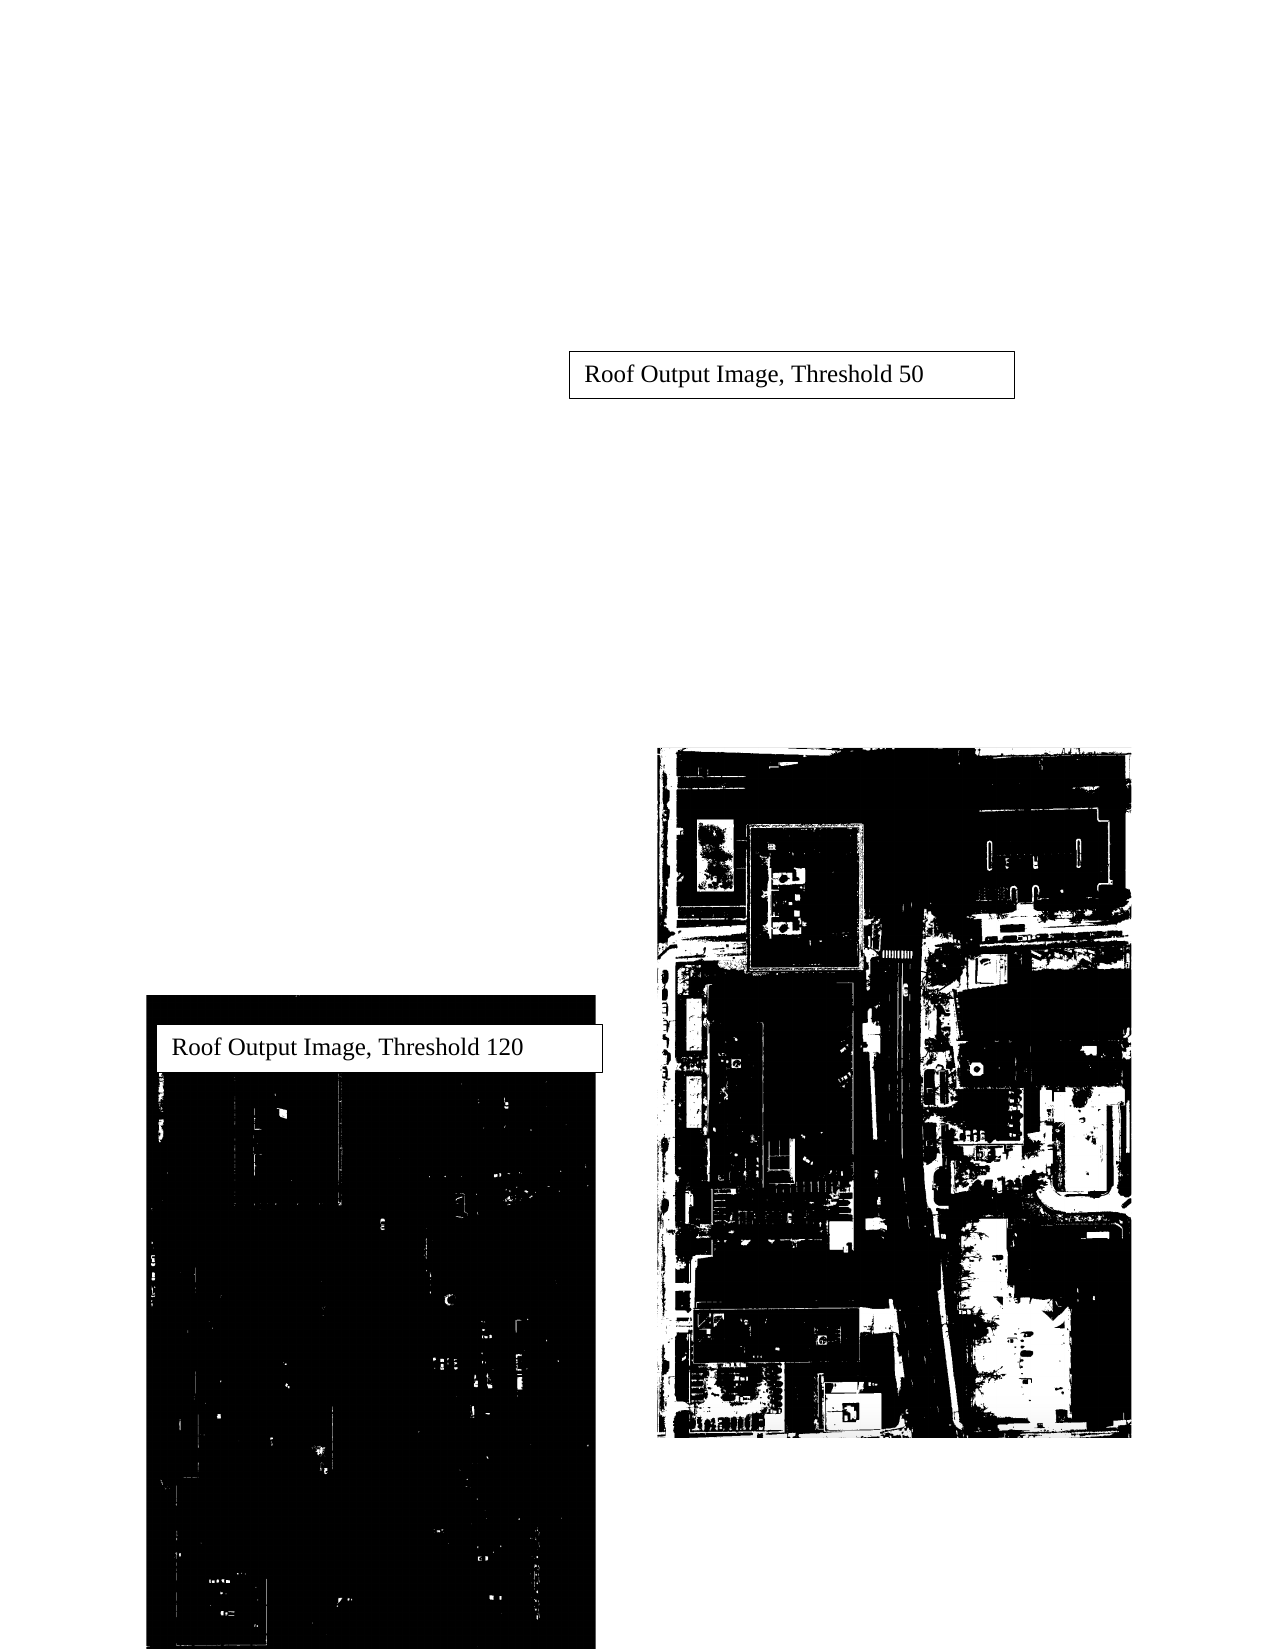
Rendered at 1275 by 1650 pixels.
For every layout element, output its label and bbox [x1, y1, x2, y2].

picture [656, 747, 1131, 1437]
picture [145, 995, 596, 1648]
